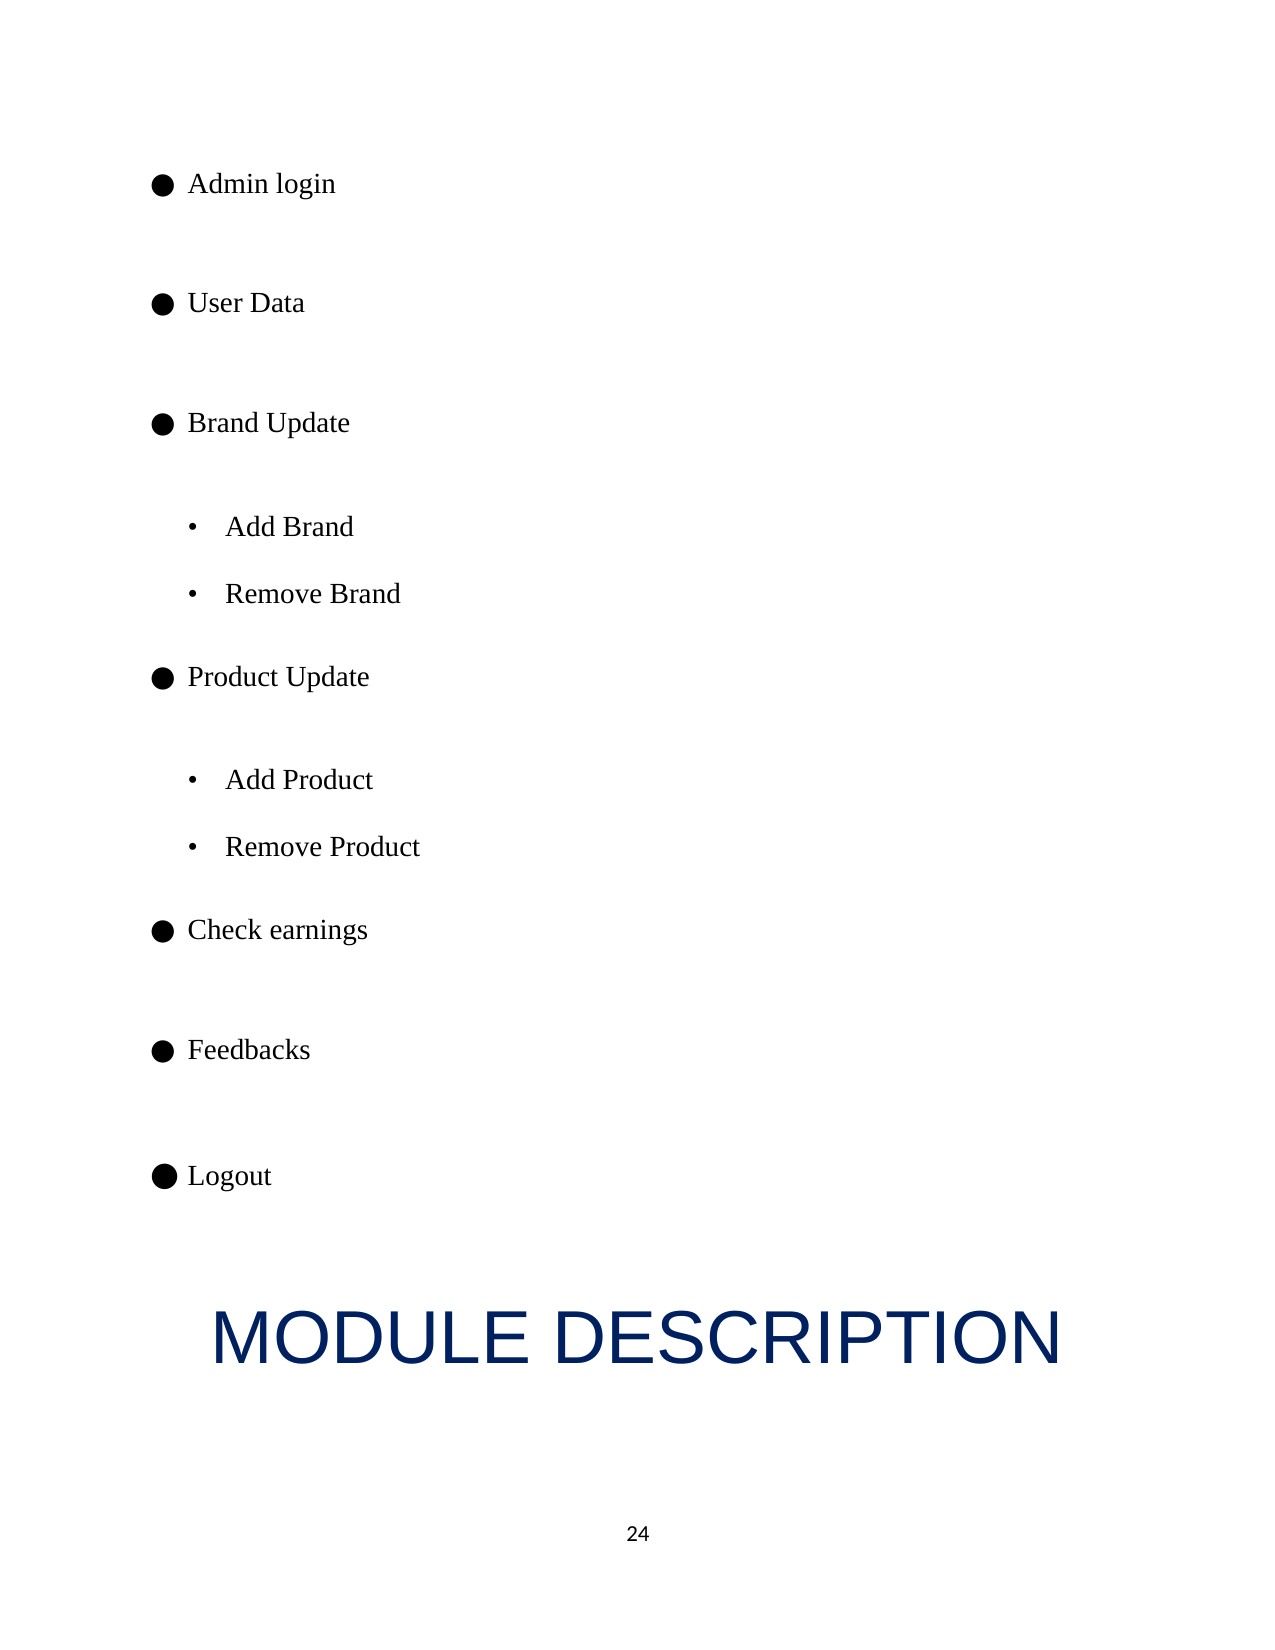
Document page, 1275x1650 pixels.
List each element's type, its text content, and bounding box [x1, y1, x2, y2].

text MODULE DESCRIPTION [150, 1293, 1125, 1379]
list Remove Product [187, 829, 1125, 863]
list Add Product [187, 762, 1125, 796]
list Remove Brand [187, 576, 1125, 609]
list Logout [150, 1136, 1125, 1204]
list Product Update [150, 643, 1125, 703]
list Feedbacks [150, 1016, 1125, 1076]
list User Data [150, 269, 1125, 329]
list Add Brand [187, 509, 1125, 542]
list Check earnings [150, 897, 1125, 956]
list Admin login [150, 150, 1125, 210]
list Brand Update [150, 389, 1125, 449]
